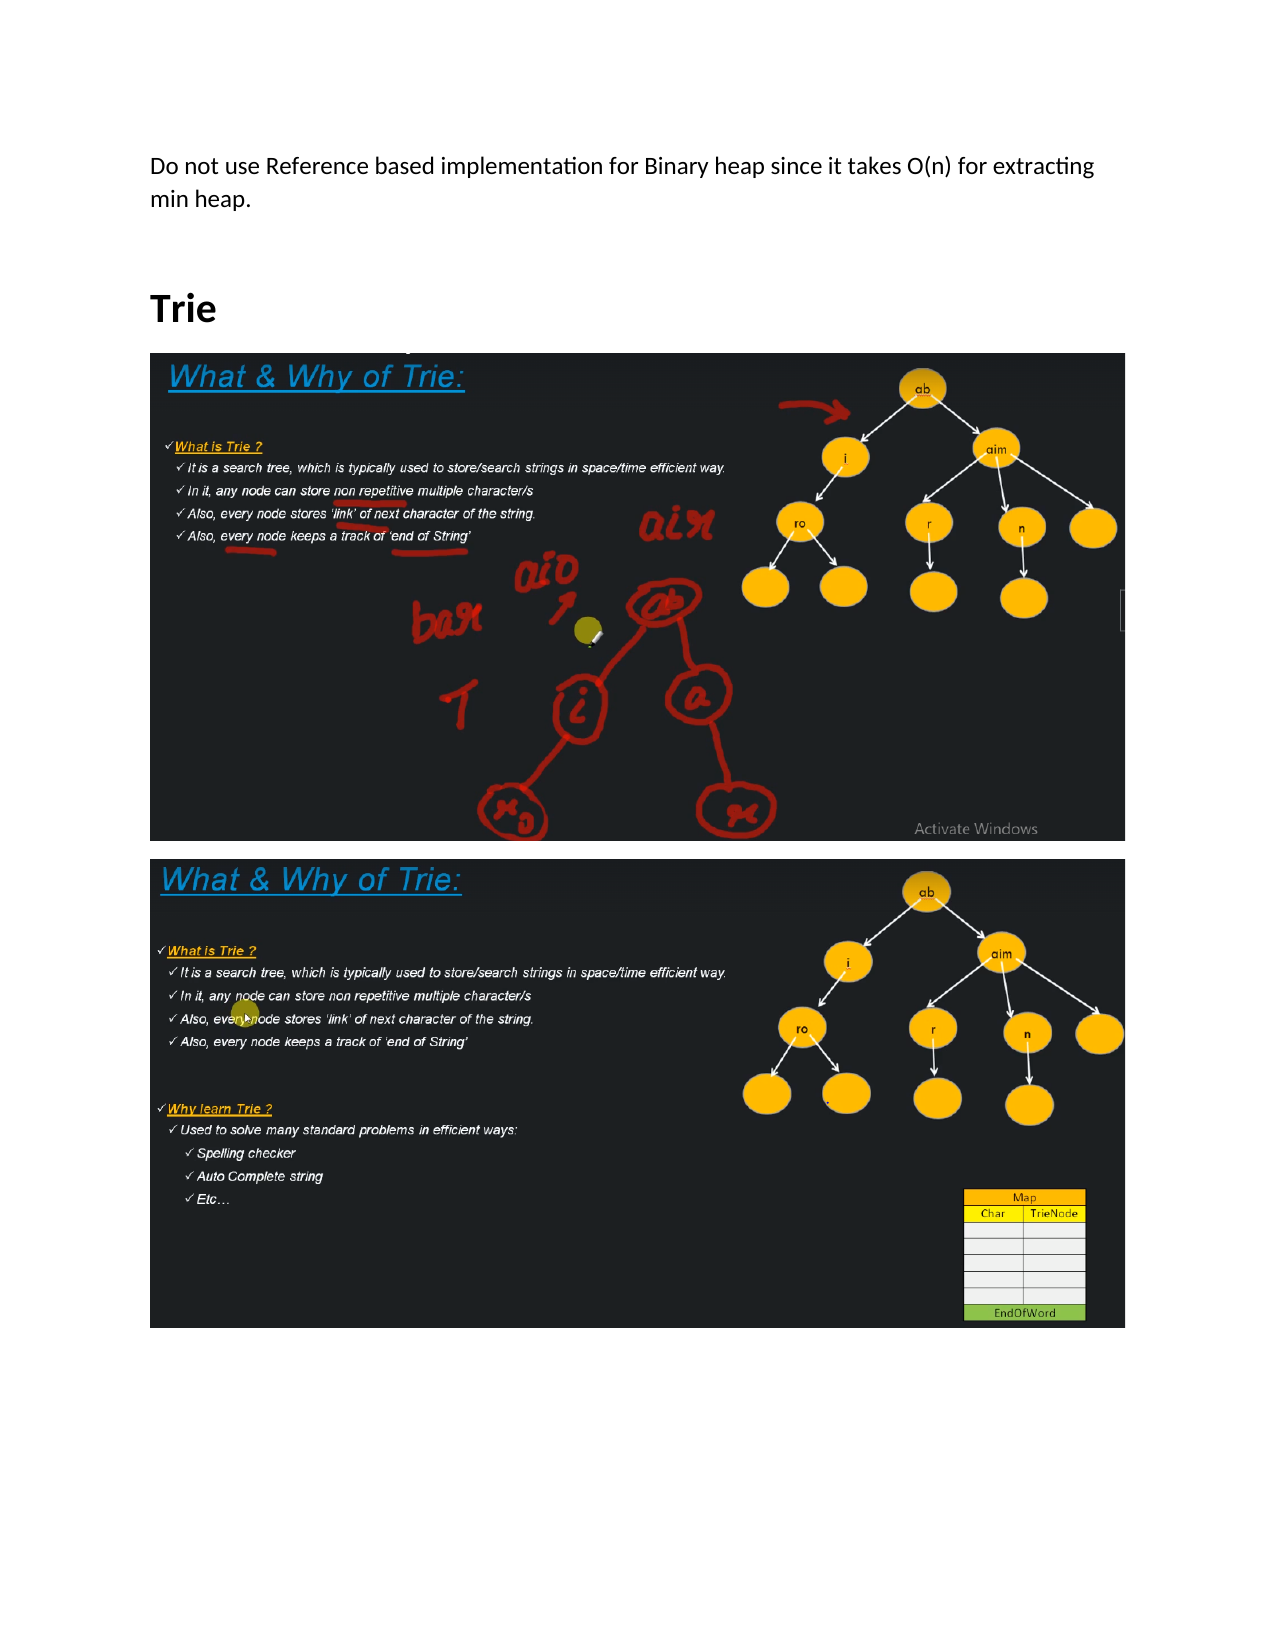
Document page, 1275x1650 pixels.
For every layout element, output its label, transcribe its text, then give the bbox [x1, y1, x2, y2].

picture [150, 353, 1125, 841]
picture [150, 859, 1125, 1328]
text Do not use Reference based implementation for Binary heap since it takes O(n) for extracting min heap. [150, 150, 1125, 213]
text Trie [150, 282, 1125, 333]
